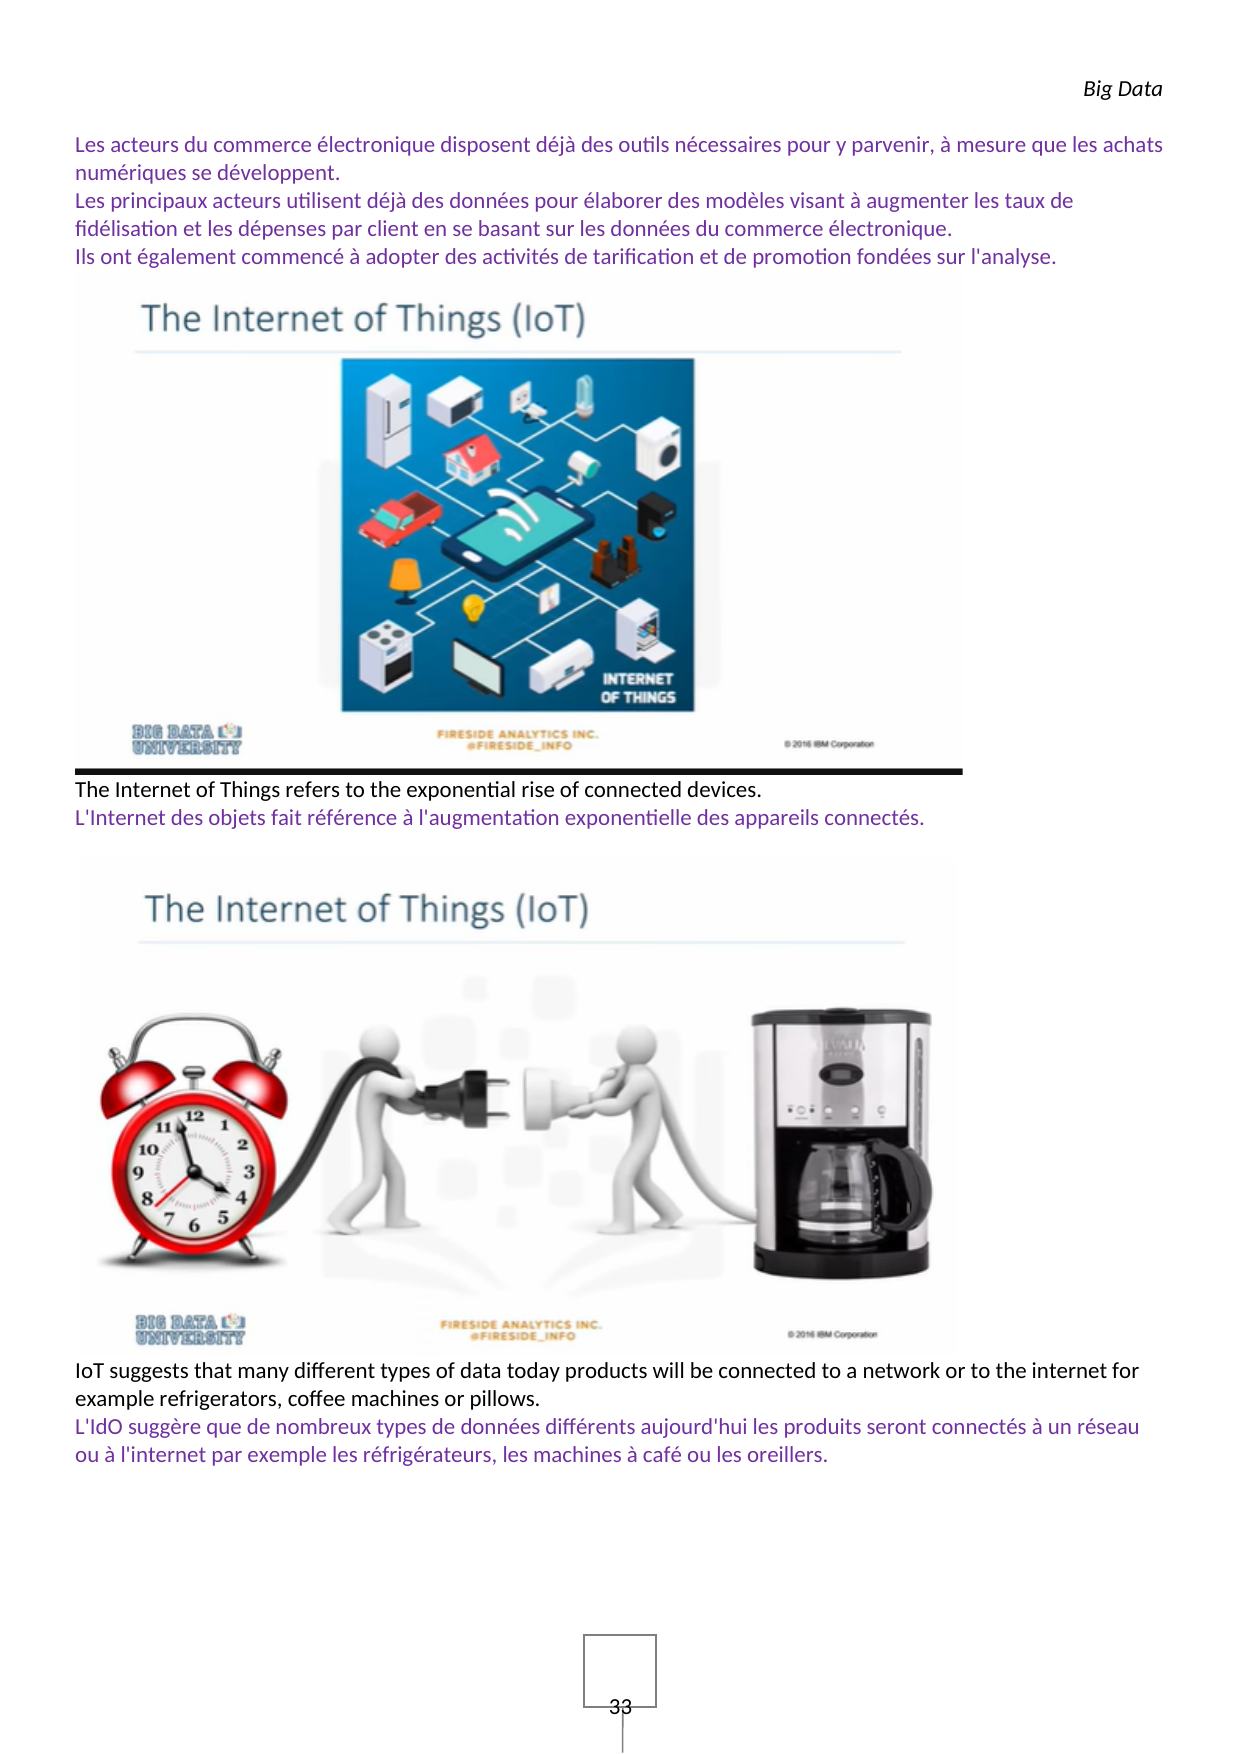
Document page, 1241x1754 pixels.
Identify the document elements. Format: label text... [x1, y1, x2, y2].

text L'Internet des objets fait référence à l'augmentation exponentielle des appareils connectés. [75, 803, 1165, 831]
picture [80, 858, 957, 1356]
text IoT suggests that many different types of data today products will be connected to a network or to the internet for example refrigerators, coffee machines or pillows. [75, 1356, 1165, 1412]
picture [75, 270, 963, 775]
text Les principaux acteurs utilisent déjà des données pour élaborer des modèles visant à augmenter les taux de fidélisation et les dépenses par client en se basant sur les données du commerce électronique. [75, 186, 1165, 242]
text L'IdO suggère que de nombreux types de données différents aujourd'hui les produits seront connectés à un réseau ou à l'internet par exemple les réfrigérateurs, les machines à café ou les oreillers. [75, 1412, 1165, 1468]
text Ils ont également commencé à adopter des activités de tarification et de promotion fondées sur l'analyse. [75, 242, 1165, 270]
text Les acteurs du commerce électronique disposent déjà des outils nécessaires pour y parvenir, à mesure que les achats numériques se développent. [75, 130, 1165, 186]
text The Internet of Things refers to the exponential rise of connected devices. [75, 775, 1165, 803]
